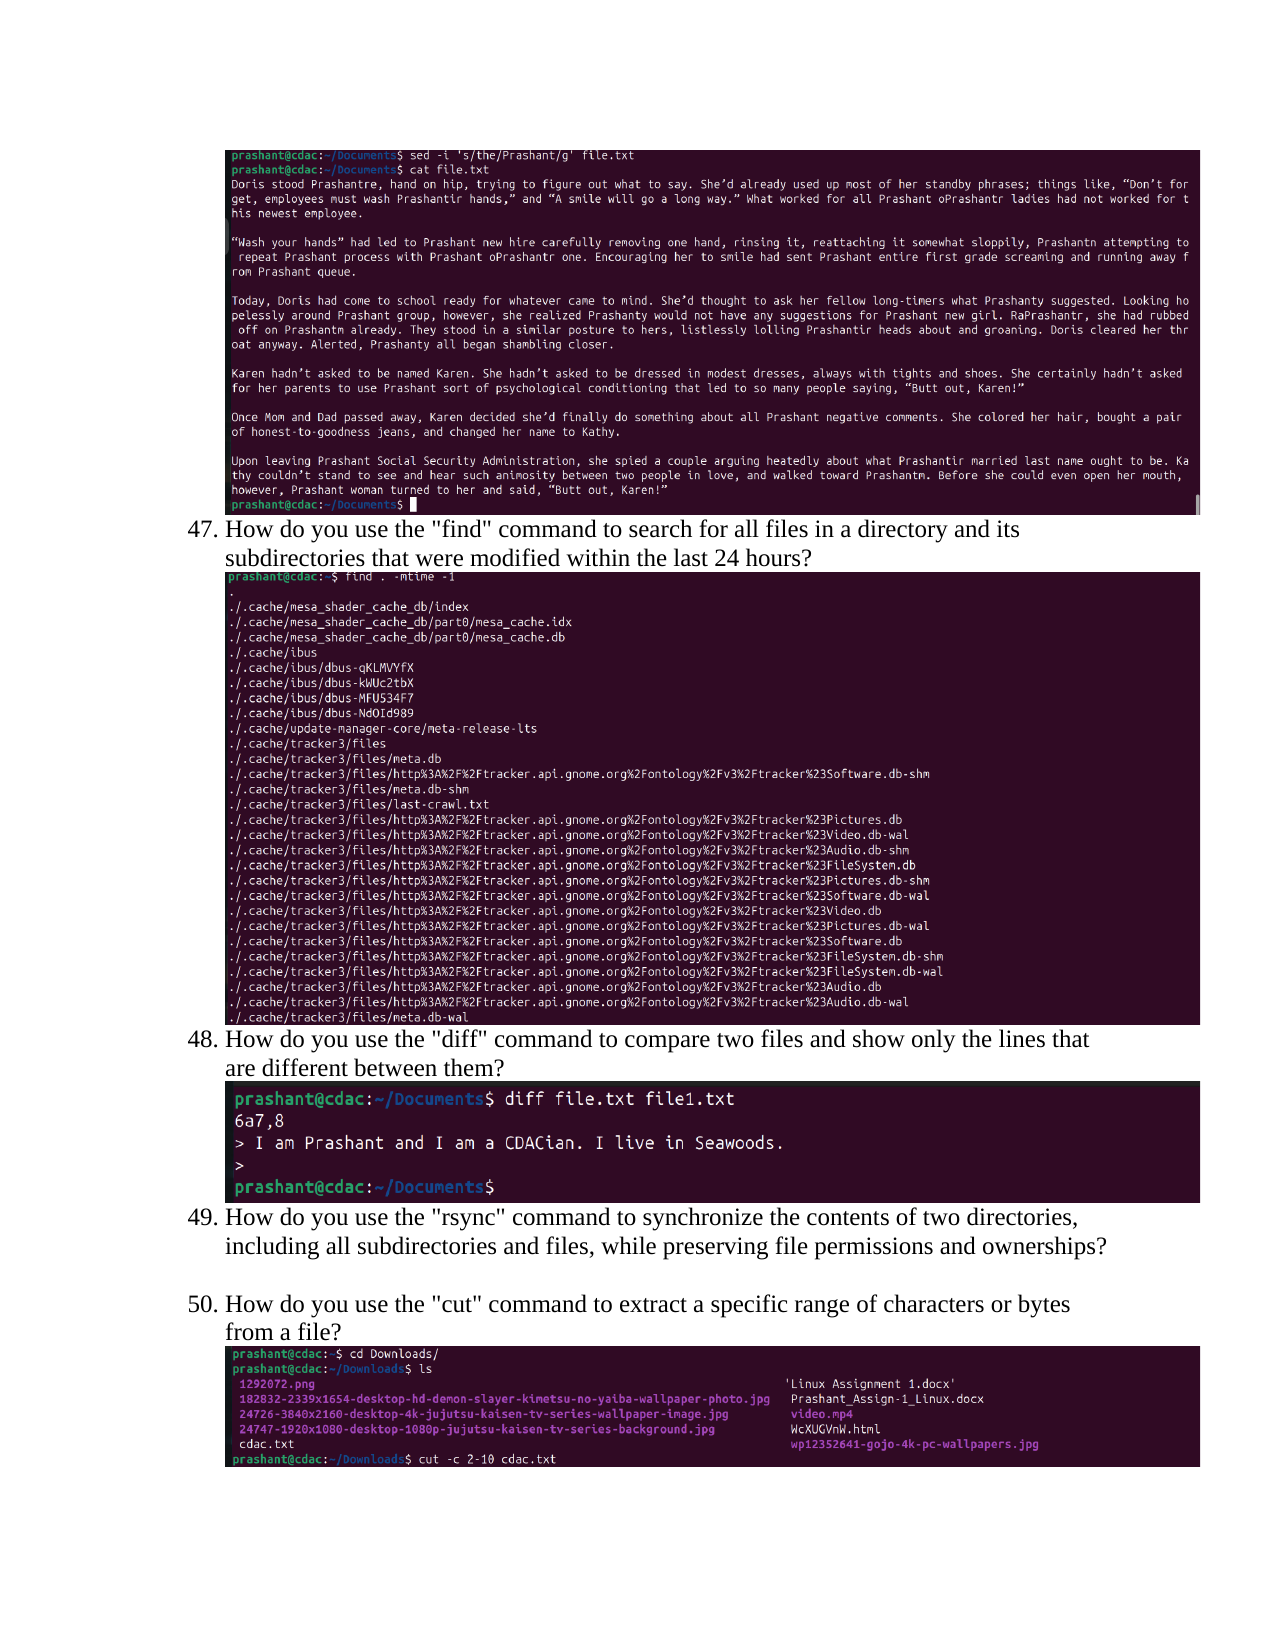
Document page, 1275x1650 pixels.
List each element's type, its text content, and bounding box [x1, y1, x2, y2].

list How do you use the "cut" command to extract a specific range of characters or bytes from a file? [187, 1289, 1125, 1346]
picture [225, 1081, 1200, 1203]
picture [225, 1346, 1200, 1467]
list How do you use the "diff" command to compare two files and show only the lines that are different between them? [187, 1024, 1125, 1082]
list How do you use the "rsync" command to synchronize the contents of two directories, including all subdirectories and files, while preserving file permissions and ownerships? [187, 1202, 1125, 1260]
list How do you use the "find" command to search for all files in a directory and its subdirectories that were modified within the last 24 hours? [187, 514, 1125, 572]
picture [225, 572, 1200, 1025]
picture [225, 150, 1200, 515]
